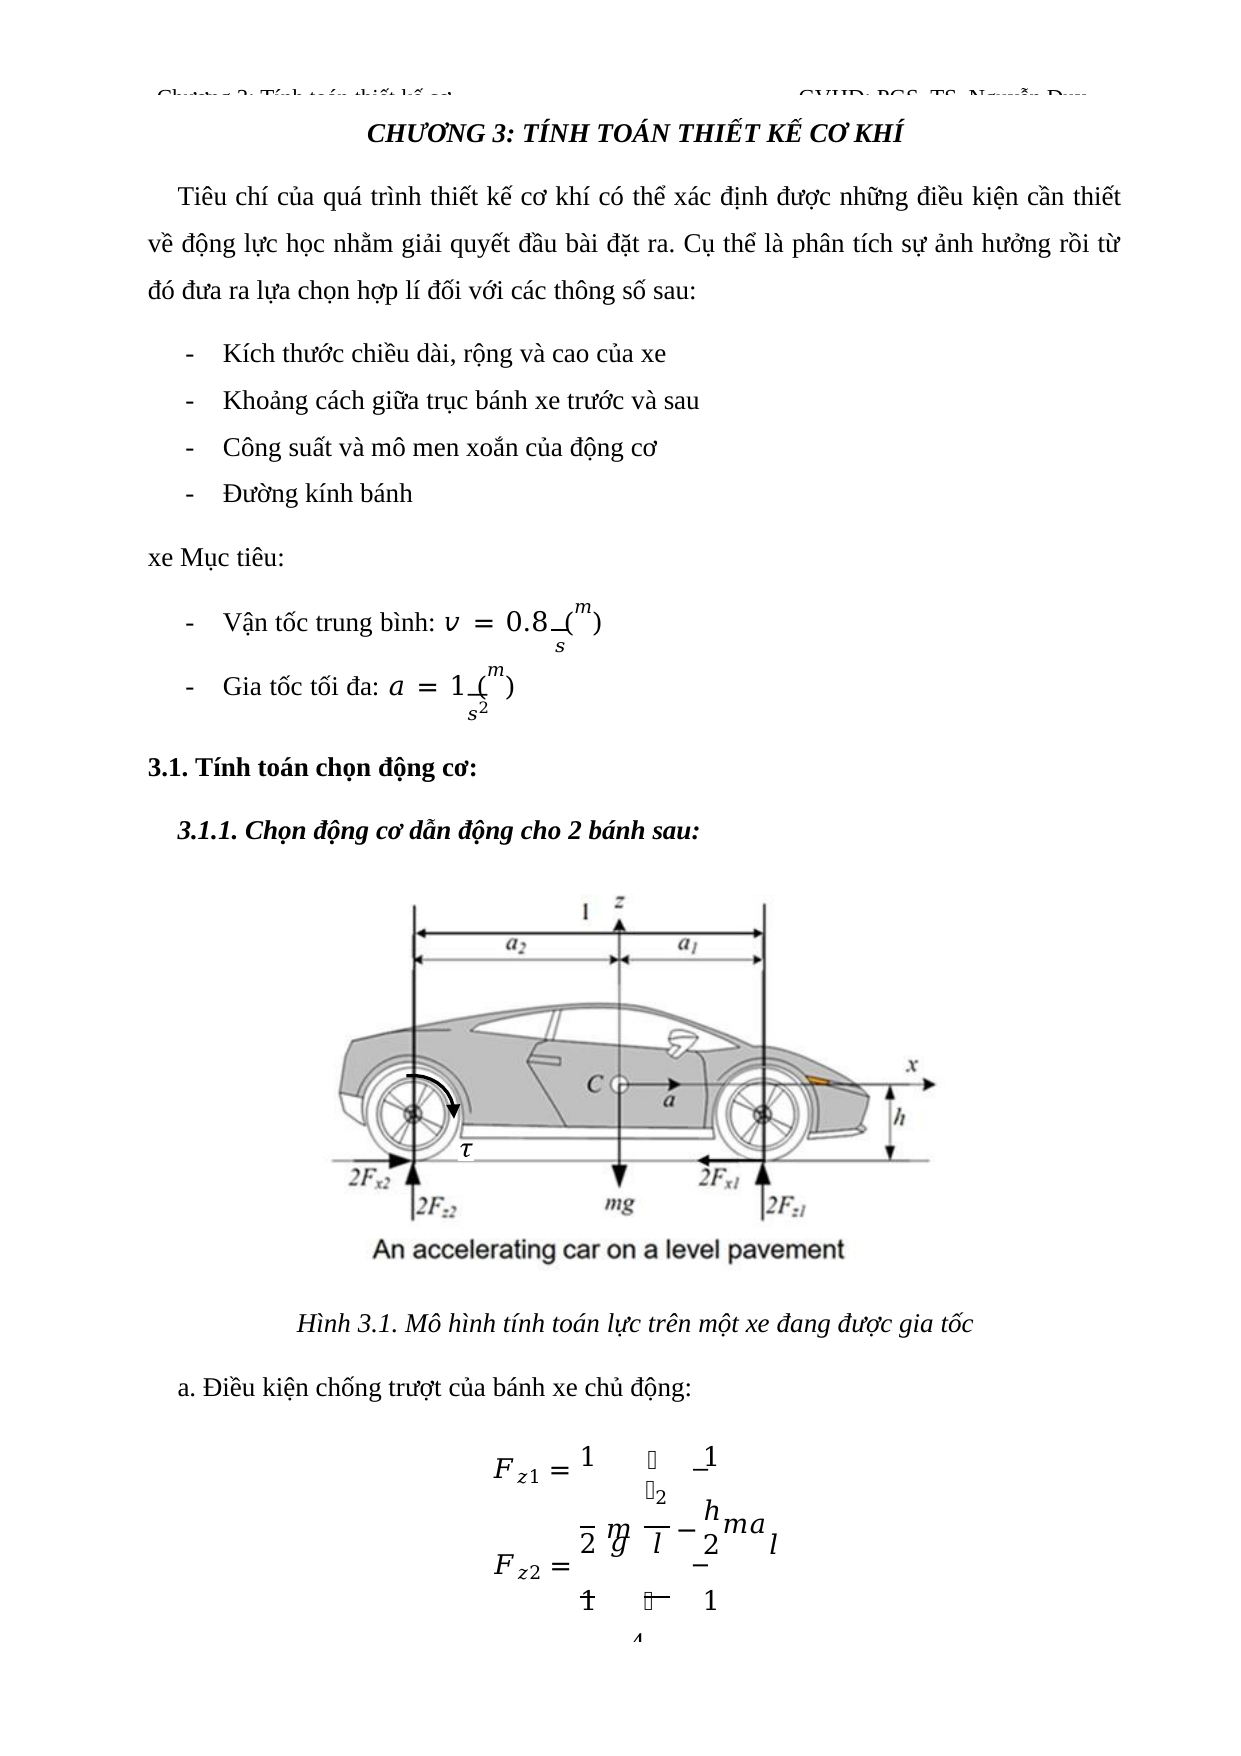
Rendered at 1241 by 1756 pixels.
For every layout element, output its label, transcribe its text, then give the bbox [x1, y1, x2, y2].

subtitle CHƯƠNG 3: TÍNH TOÁN THIẾT KẾ CƠ KHÍ [333, 117, 937, 148]
list Vận tốc trung bình: 𝑣 = 0.8 (𝑚) [185, 604, 1144, 639]
list Công suất và mô men xoắn của động cơ [185, 431, 1144, 462]
list Điều kiện chống trượt của bánh xe chủ động: [177, 1371, 1144, 1402]
text 𝐹𝑧2 = [130, 1547, 933, 1583]
list Kích thước chiều dài, rộng và cao của xe [185, 337, 1144, 368]
text 𝑠 [187, 639, 933, 656]
list Khoảng cách giữa trục bánh xe trước và sau [185, 384, 1144, 415]
picture [323, 894, 946, 1271]
subtitle Tính toán chọn động cơ: [148, 751, 1144, 782]
list Đường kính bánh xe Mục tiêu: [148, 477, 445, 572]
subtitle Chọn động cơ dẫn động cho 2 bánh sau: [177, 814, 1144, 846]
list Gia tốc tối đa: 𝑎 = 1 (𝑚) [185, 669, 1144, 702]
text 𝑠2 [333, 702, 621, 717]
text Tiêu chí của quá trình thiết kế cơ khí có thể xác định được những điều kiện cần thiết về động lực học nhằm giải quyết đầu bài đặt ra. Cụ thể là phân tích sự ảnh hưởng rồi từ đó đưa ra lựa chọn hợp lí đối với các thông số sau: [148, 181, 1122, 305]
text Hình 3.1. Mô hình tính toán lực trên một xe đang được gia tốc [254, 1307, 1016, 1339]
text 𝐹𝑧1 = [129, 1452, 933, 1487]
